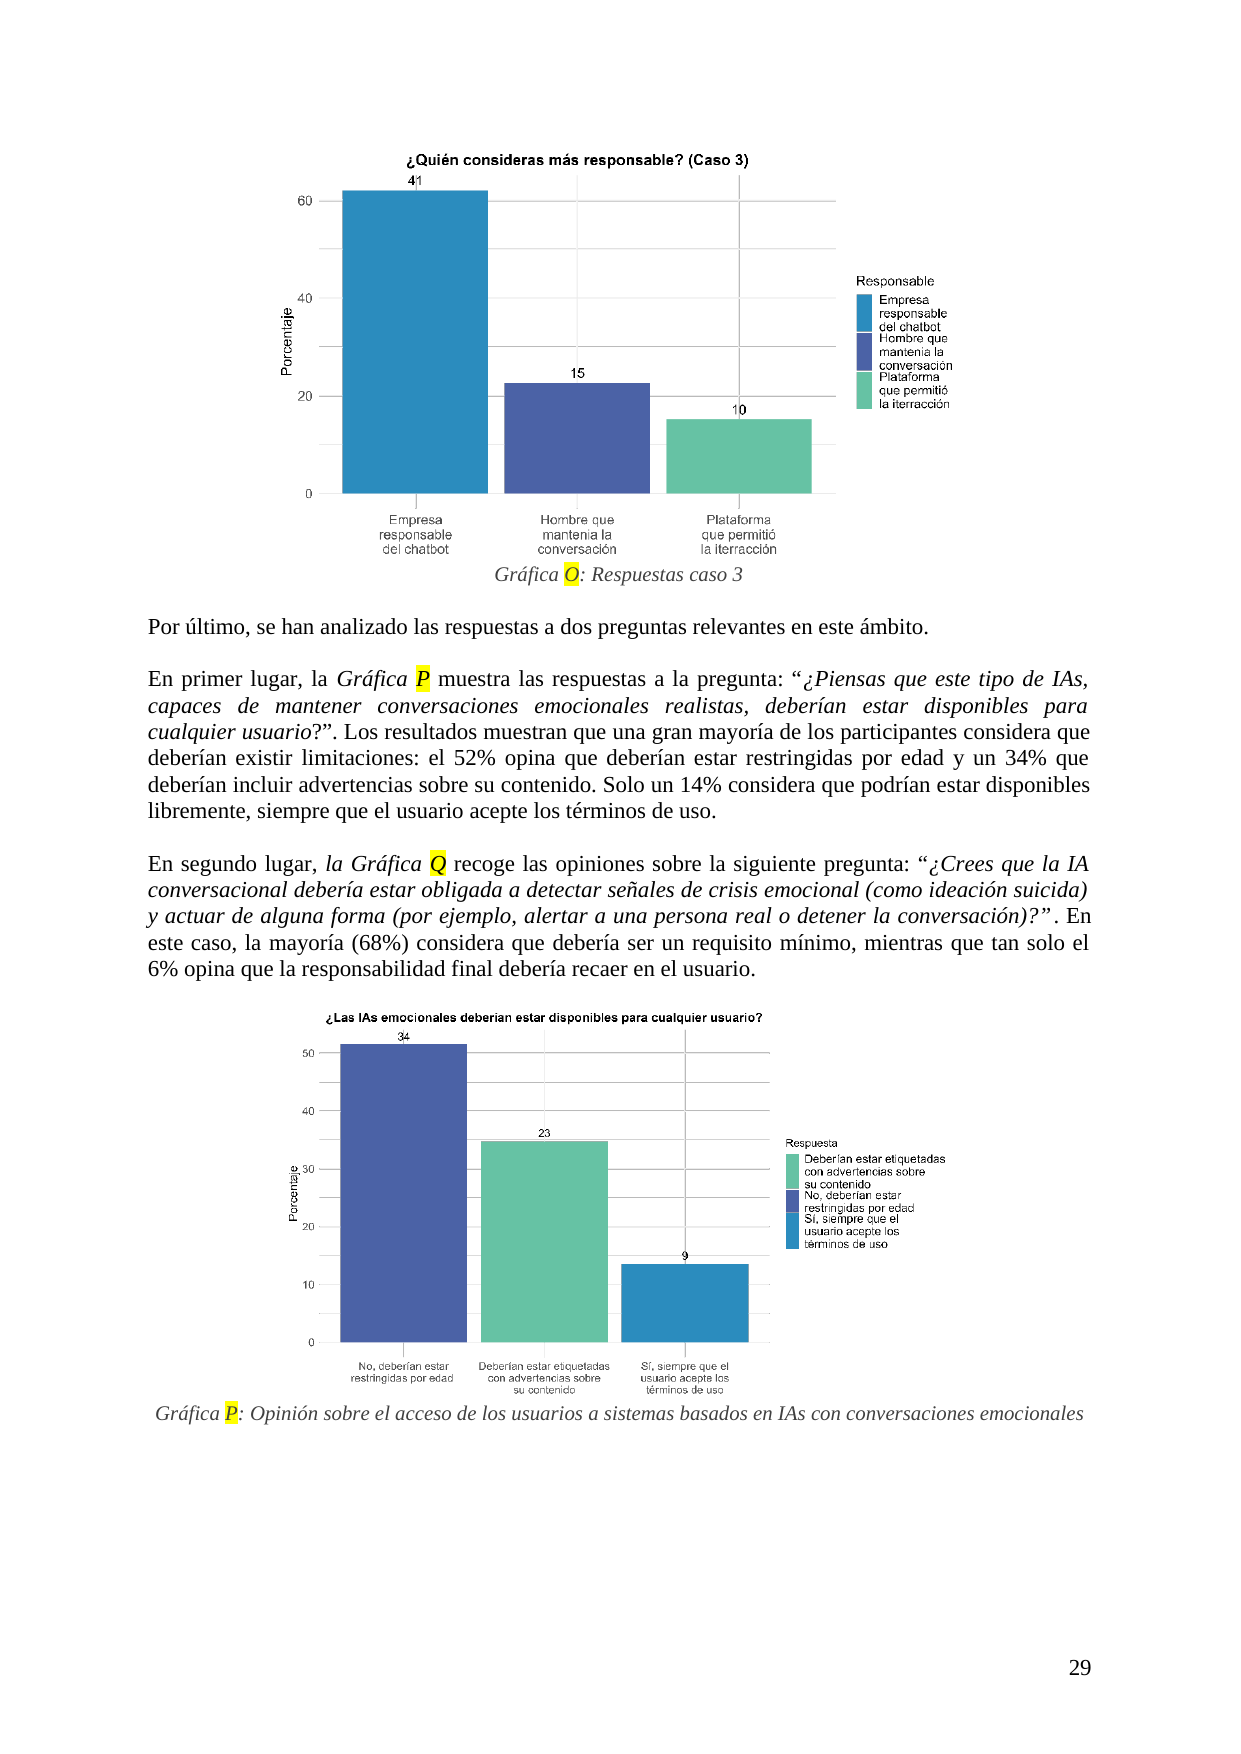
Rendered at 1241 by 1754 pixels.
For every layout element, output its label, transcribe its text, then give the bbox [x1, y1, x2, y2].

text Por último, se han analizado las respuestas a dos preguntas relevantes en este ámbito. [148, 613, 1091, 639]
text Gráfica P: Opinión sobre el acceso de los usuarios a sistemas basados en IAs con conversaciones emocionales [238, 1401, 1091, 1424]
text En primer lugar, la Gráfica P muestra las respuestas a la pregunta: “¿Piensas que este tipo de IAs, capaces de mantener conversaciones emocionales realistas, deberían estar disponibles para cualquier usuario?”. Los resultados muestran que una gran mayoría de los participantes considera que deberían existir limitaciones: el 52% opina que deberían estar restringidas por edad y un 34% que deberían incluir advertencias sobre su contenido. Solo un 14% considera que podrían estar disponibles libremente, siempre que el usuario acepte los términos de uso. [148, 665, 1091, 823]
picture [274, 147, 965, 563]
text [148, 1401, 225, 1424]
text En segundo lugar, la Gráfica Q recoge las opiniones sobre la siguiente pregunta: “¿Crees que la IA conversacional debería estar obligada a detectar señales de crisis emocional (como ideación suicida) y actuar de alguna forma (por ejemplo, alertar a una persona real o detener la conversación)?”. En este caso, la mayoría (68%) considera que debería ser un requisito mínimo, mientras que tan solo el 6% opina que la responsabilidad final debería recaer en el usuario. [148, 850, 1091, 982]
picture [283, 1008, 956, 1401]
text Gráfica O: Respuestas caso 3 [148, 562, 564, 586]
text Gráfica O: Respuestas caso 3 [579, 562, 1091, 586]
